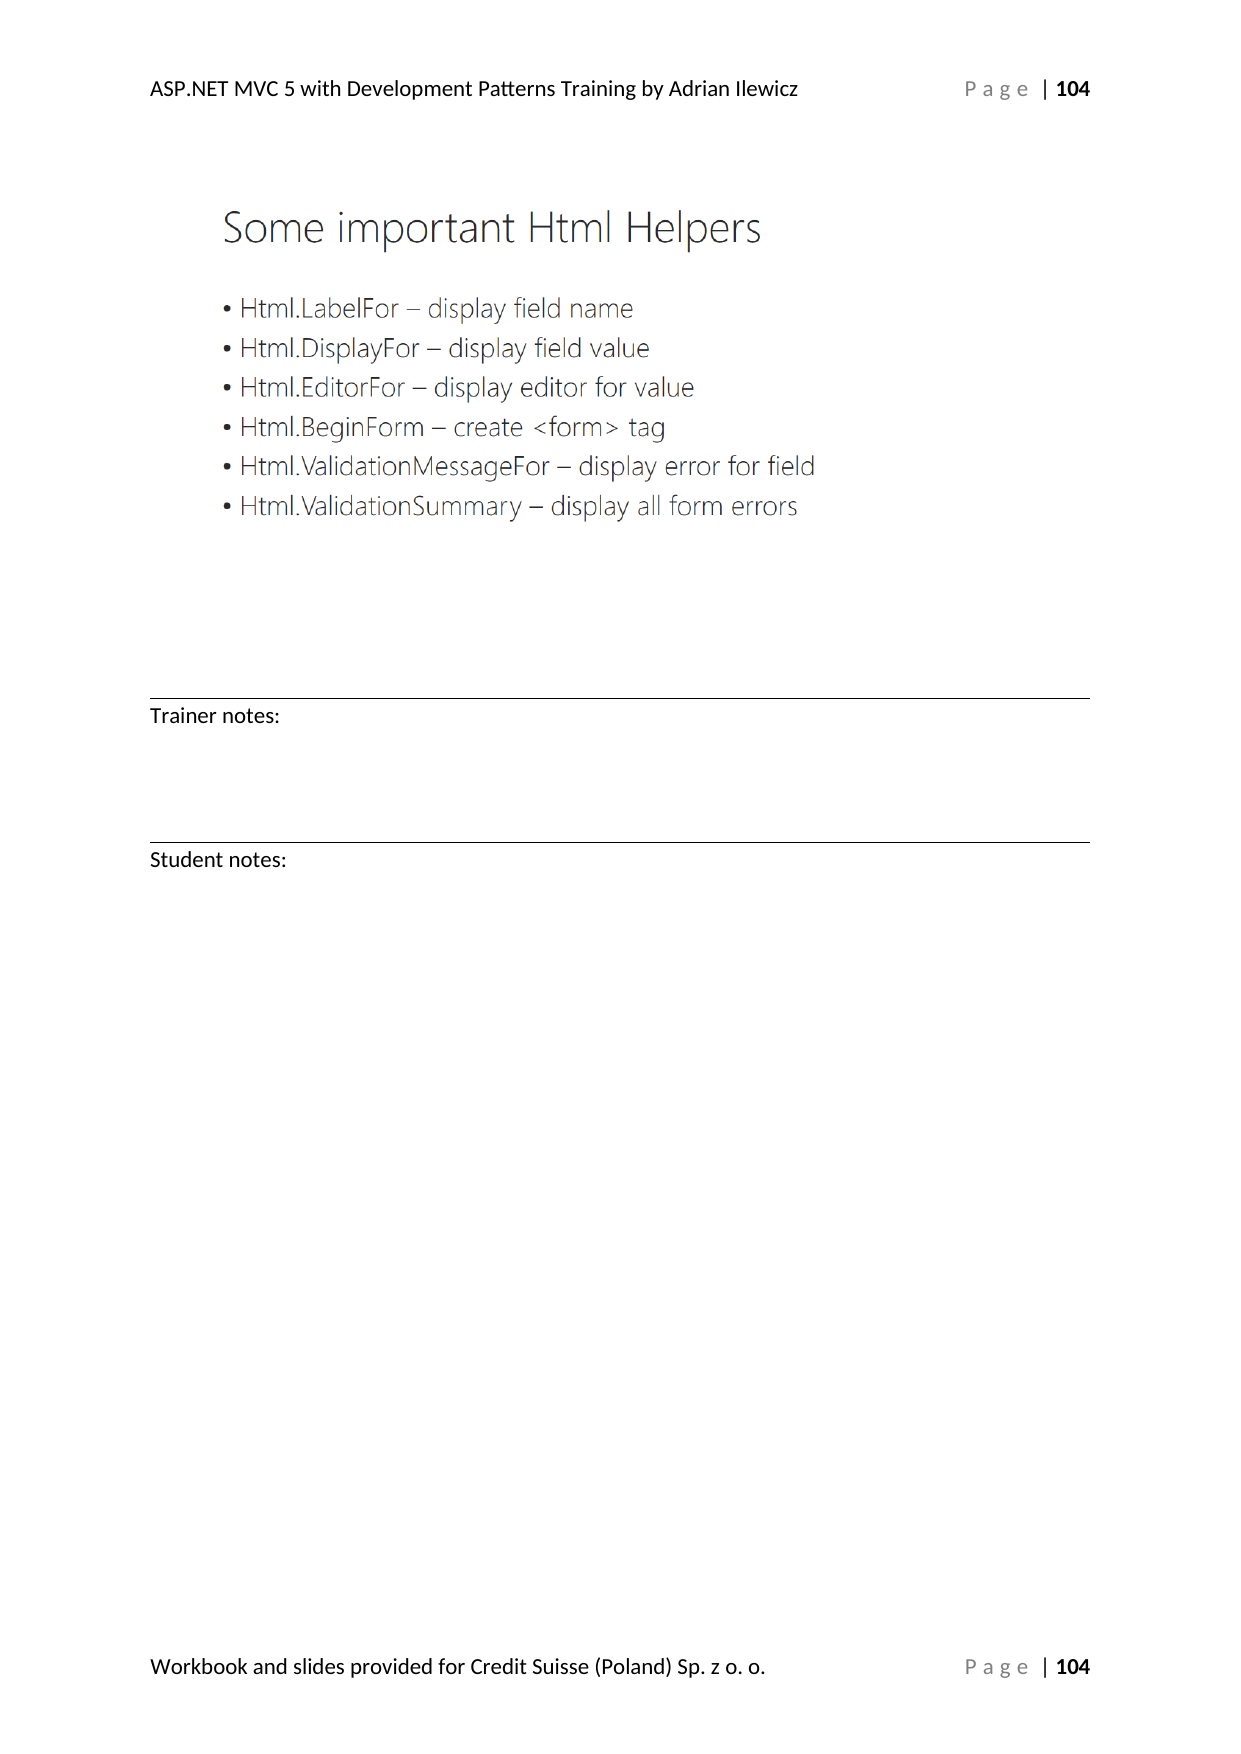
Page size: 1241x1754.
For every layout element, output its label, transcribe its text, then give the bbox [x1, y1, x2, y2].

text Trainer notes: [150, 699, 1090, 729]
picture [150, 149, 1090, 680]
text Student notes: [150, 843, 1090, 873]
